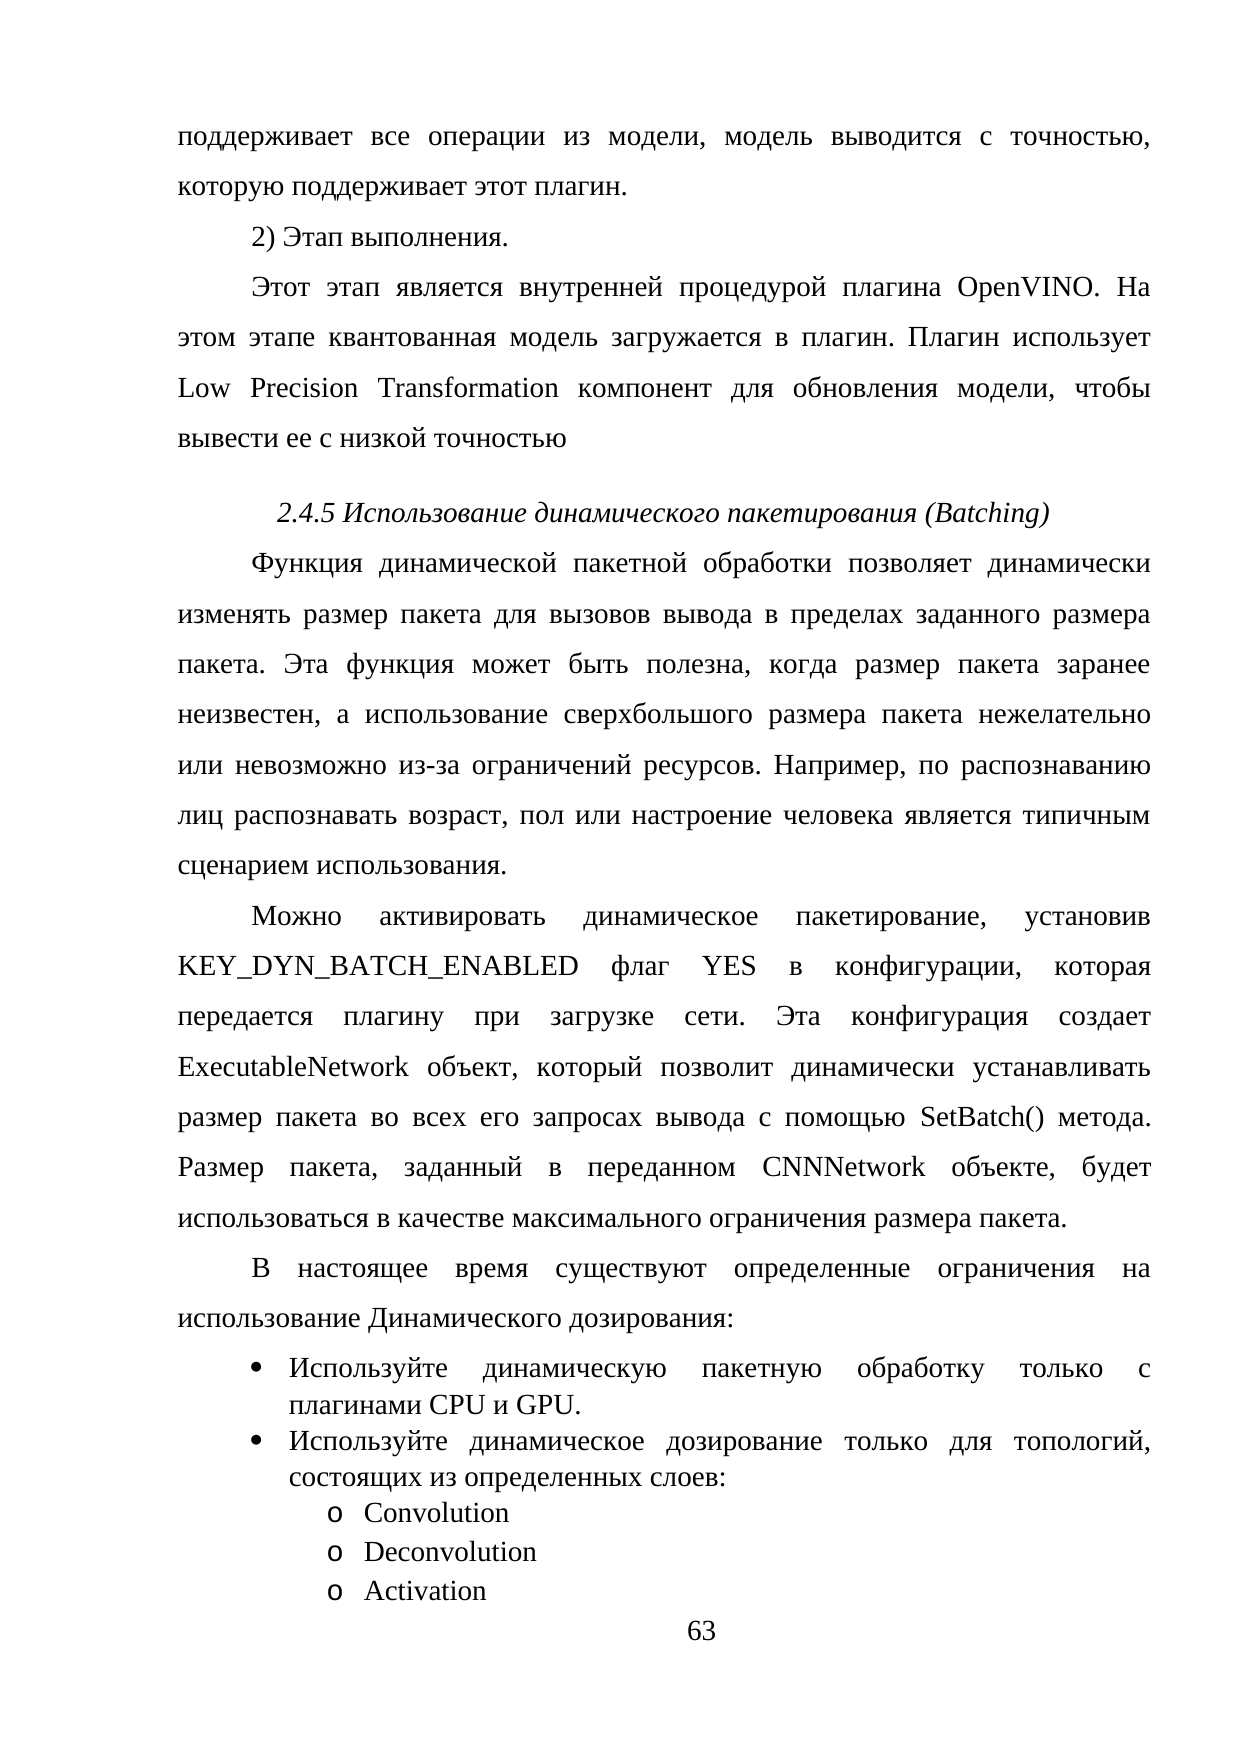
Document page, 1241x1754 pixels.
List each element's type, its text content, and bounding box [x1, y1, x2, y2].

list Deconvolution [326, 1534, 1152, 1570]
list Используйте динамическую пакетную обработку только с плагинами CPU и GPU. [251, 1351, 1152, 1420]
text Функция динамической пакетной обработки позволяет динамически изменять размер пакета для вызовов вывода в пределах заданного размера пакета. Эта функция может быть полезна, когда размер пакета заранее неизвестен, а использование сверхбольшого размера пакета нежелательно или невозможно из-за ограничений ресурсов. Например, по распознаванию лиц распознавать возраст, пол или настроение человека является типичным сценарием использования. [177, 546, 1152, 881]
list Convolution [326, 1495, 1152, 1531]
text Этот этап является внутренней процедурой плагина OpenVINO. На этом этапе квантованная модель загружается в плагин. Плагин использует Low Precision Transformation компонент для обновления модели, чтобы вывести ее с низкой точностью [177, 269, 1152, 453]
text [177, 118, 1152, 202]
text Можно активировать динамическое пакетирование, установив KEY_DYN_BATCH_ENABLED флаг YES в конфигурации, которая передается плагину при загрузке сети. Эта конфигурация создает ExecutableNetwork объект, который позволит динамически устанавливать размер пакета во всех его запросах вывода с помощью SetBatch() метода. Размер пакета, заданный в переданном CNNNetwork объекте, будет использоваться в качестве максимального ограничения размера пакета. [177, 898, 1152, 1233]
list Activation [326, 1573, 1152, 1609]
text 2) Этап выполнения. [177, 219, 1152, 252]
list Используйте динамическое дозирование только для топологий, состоящих из определенных слоев: [251, 1423, 1152, 1493]
subtitle 2.4.5 Использование динамического пакетирования (Batching) [177, 495, 1152, 529]
text В настоящее время существуют определенные ограничения на использование Динамического дозирования: [177, 1250, 1152, 1334]
